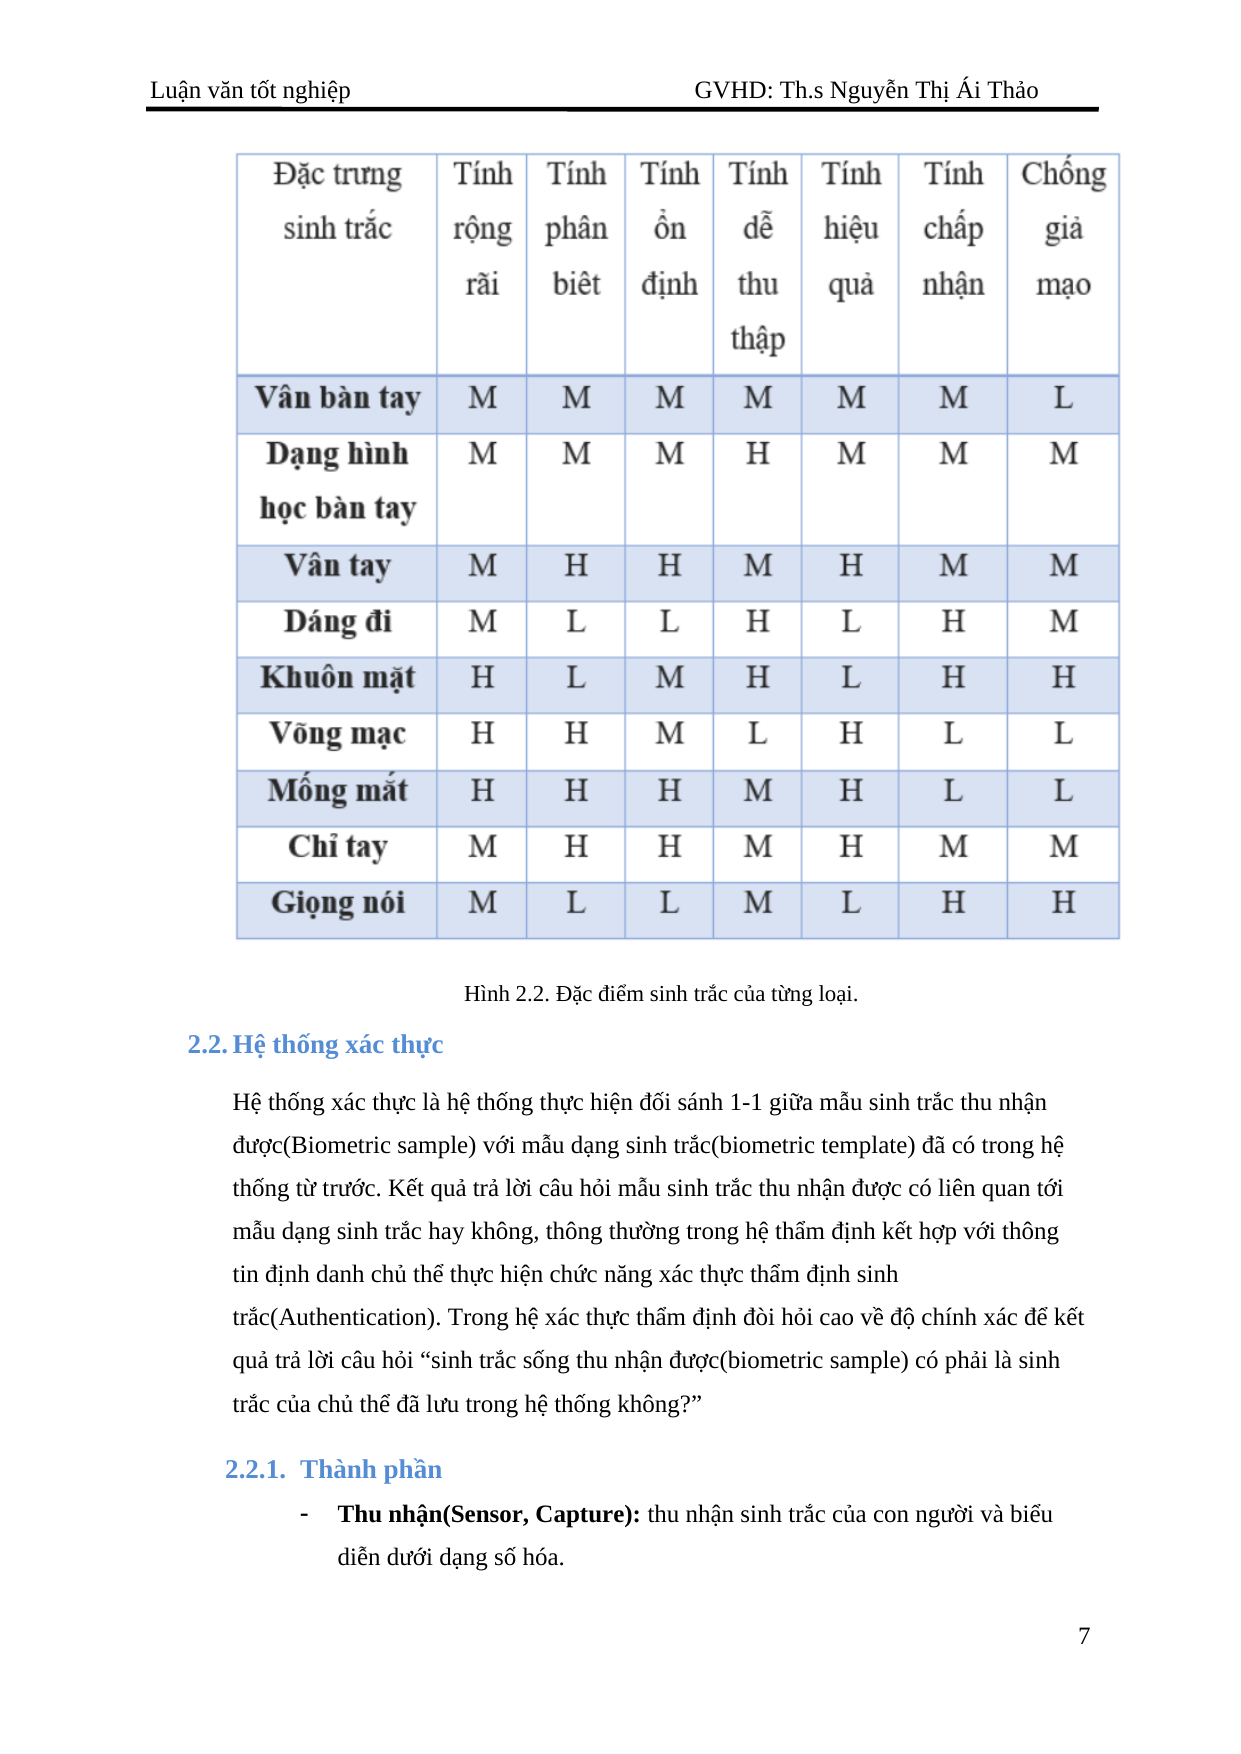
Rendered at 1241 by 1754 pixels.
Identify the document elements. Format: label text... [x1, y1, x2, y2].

list Thành phần [225, 1453, 1090, 1484]
text Hệ thống xác thực là hệ thống thực hiện đối sánh 1-1 giữa mẫu sinh trắc thu nhận được(Biometric sample) với mẫu dạng sinh trắc(biometric template) đã có trong hệ thống từ trước. Kết quả trả lời câu hỏi mẫu sinh trắc thu nhận được có liên quan tới mẫu dạng sinh trắc hay không, thông thường trong hệ thẩm định kết hợp với thông tin định danh chủ thể thực hiện chức năng xác thực thẩm định sinh trắc(Authentication). Trong hệ xác thực thẩm định đòi hỏi cao về độ chính xác để kết quả trả lời câu hỏi “sinh trắc sống thu nhận được(biometric sample) có phải là sinh trắc của chủ thể đã lưu trong hệ thống không?” [232, 1087, 1090, 1417]
list Thu nhận(Sensor, Capture): thu nhận sinh trắc của con người và biểu diễn dưới dạng số hóa. [300, 1499, 1090, 1571]
picture [232, 150, 1122, 946]
text Hình 2.2. Đặc điểm sinh trắc của từng loại. [232, 981, 1090, 1007]
subtitle Hệ thống xác thực [187, 1028, 1090, 1059]
